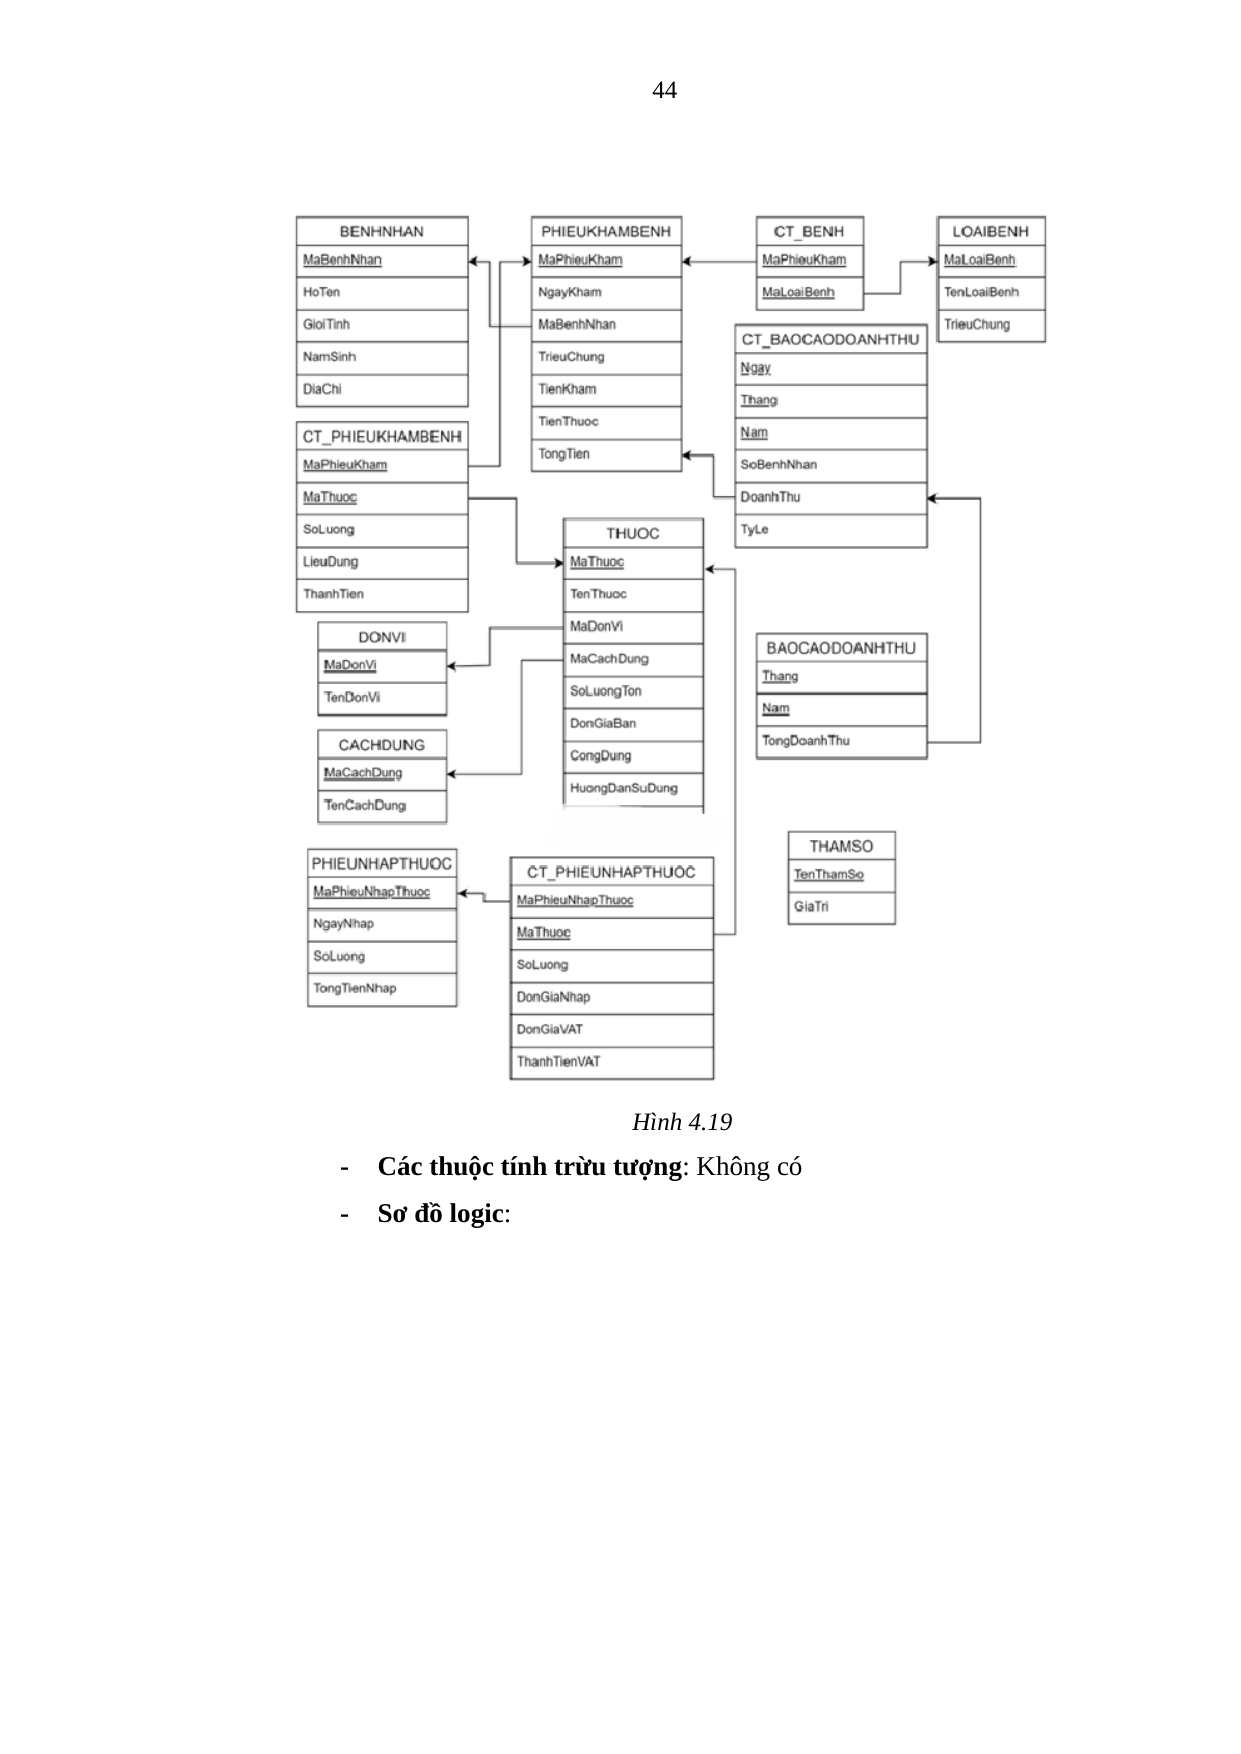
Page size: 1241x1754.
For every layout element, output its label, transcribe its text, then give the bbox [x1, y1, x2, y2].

list Sơ đồ logic: [340, 1197, 1122, 1228]
text Hình 4.19 [207, 1107, 1122, 1136]
list Các thuộc tính trừu tượng: Không có [340, 1151, 1122, 1182]
picture [287, 206, 1080, 1093]
